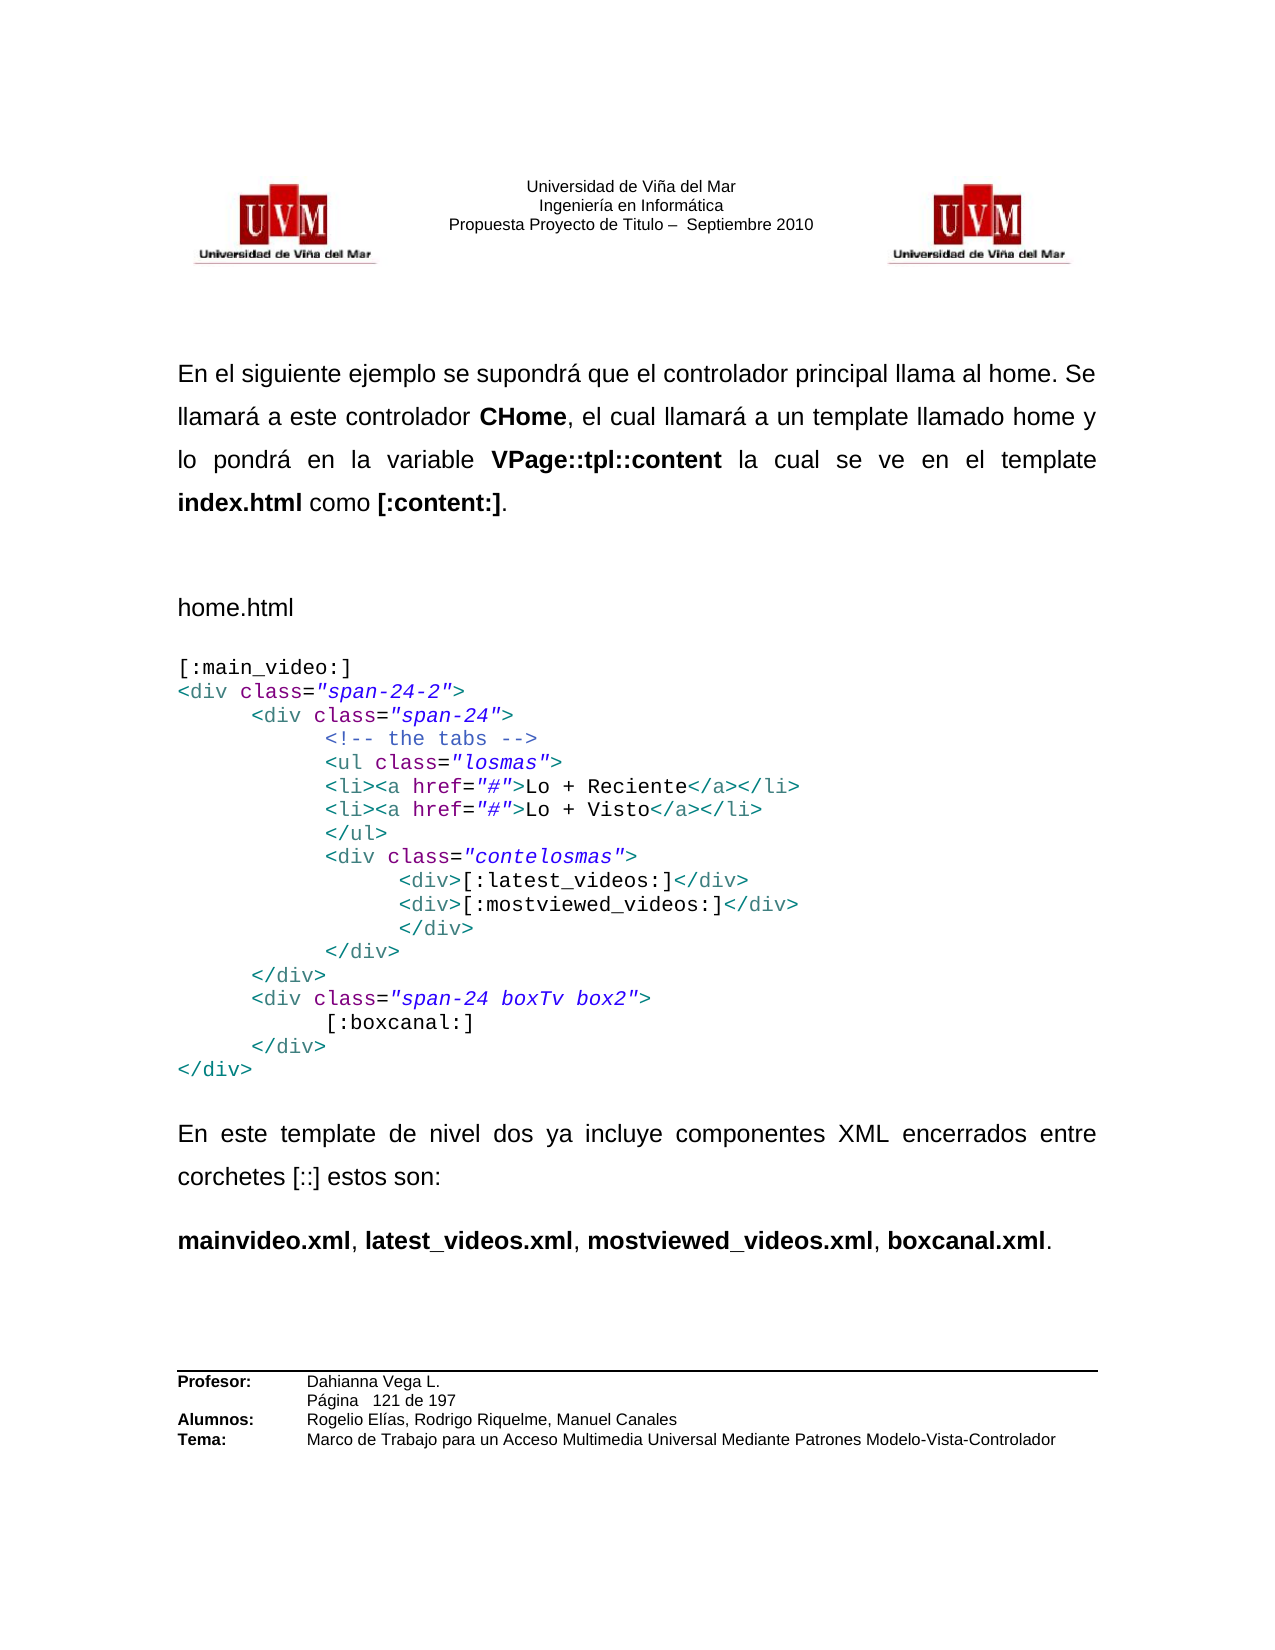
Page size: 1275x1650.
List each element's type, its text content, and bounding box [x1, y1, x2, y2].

text <div>[:latest_videos:]</div> [251, 870, 1098, 894]
text En el siguiente ejemplo se supondrá que el controlador principal llama al home. Se llamará a este controlador CHome, el cual llamará a un template llamado home y lo pondrá en la variable VPage::tpl::content la cual se ve en el templateindex.html como [:content:]. [177, 359, 1098, 517]
text <div>[:mostviewed_videos:]</div> [251, 894, 1098, 917]
text En este template de nivel dos ya incluye componentes XMLencerrados entre corchetes [::] estos son: [177, 1119, 1098, 1191]
text <divclass="span-24 boxTv box2"> [177, 988, 1098, 1012]
text [:boxcanal:] [177, 1012, 1098, 1036]
text home.html [177, 593, 1098, 622]
text <divclass="span-24-2"> [177, 681, 1098, 705]
text </ul> [177, 823, 1098, 847]
text <ulclass="losmas"> [177, 752, 1098, 776]
text </div> [177, 1036, 1098, 1059]
text mainvideo.xml, latest_videos.xml, mostviewed_videos.xml, boxcanal.xml. [177, 1226, 1098, 1255]
text </div> [251, 917, 1098, 941]
text </div> [251, 941, 1098, 965]
text <li><ahref="#">Lo + Reciente</a></li> [177, 776, 1098, 799]
text [:main_video:] [177, 657, 1098, 681]
text <!-- the tabs --> [177, 728, 1098, 752]
picture [177, 176, 390, 267]
picture [871, 176, 1084, 267]
text </div> [177, 1059, 1098, 1083]
text <divclass="contelosmas"> [251, 847, 1098, 870]
text <li><ahref="#">Lo + Visto</a></li> [177, 799, 1098, 823]
text <divclass="span-24"> [177, 705, 1098, 728]
text </div> [177, 965, 1098, 988]
